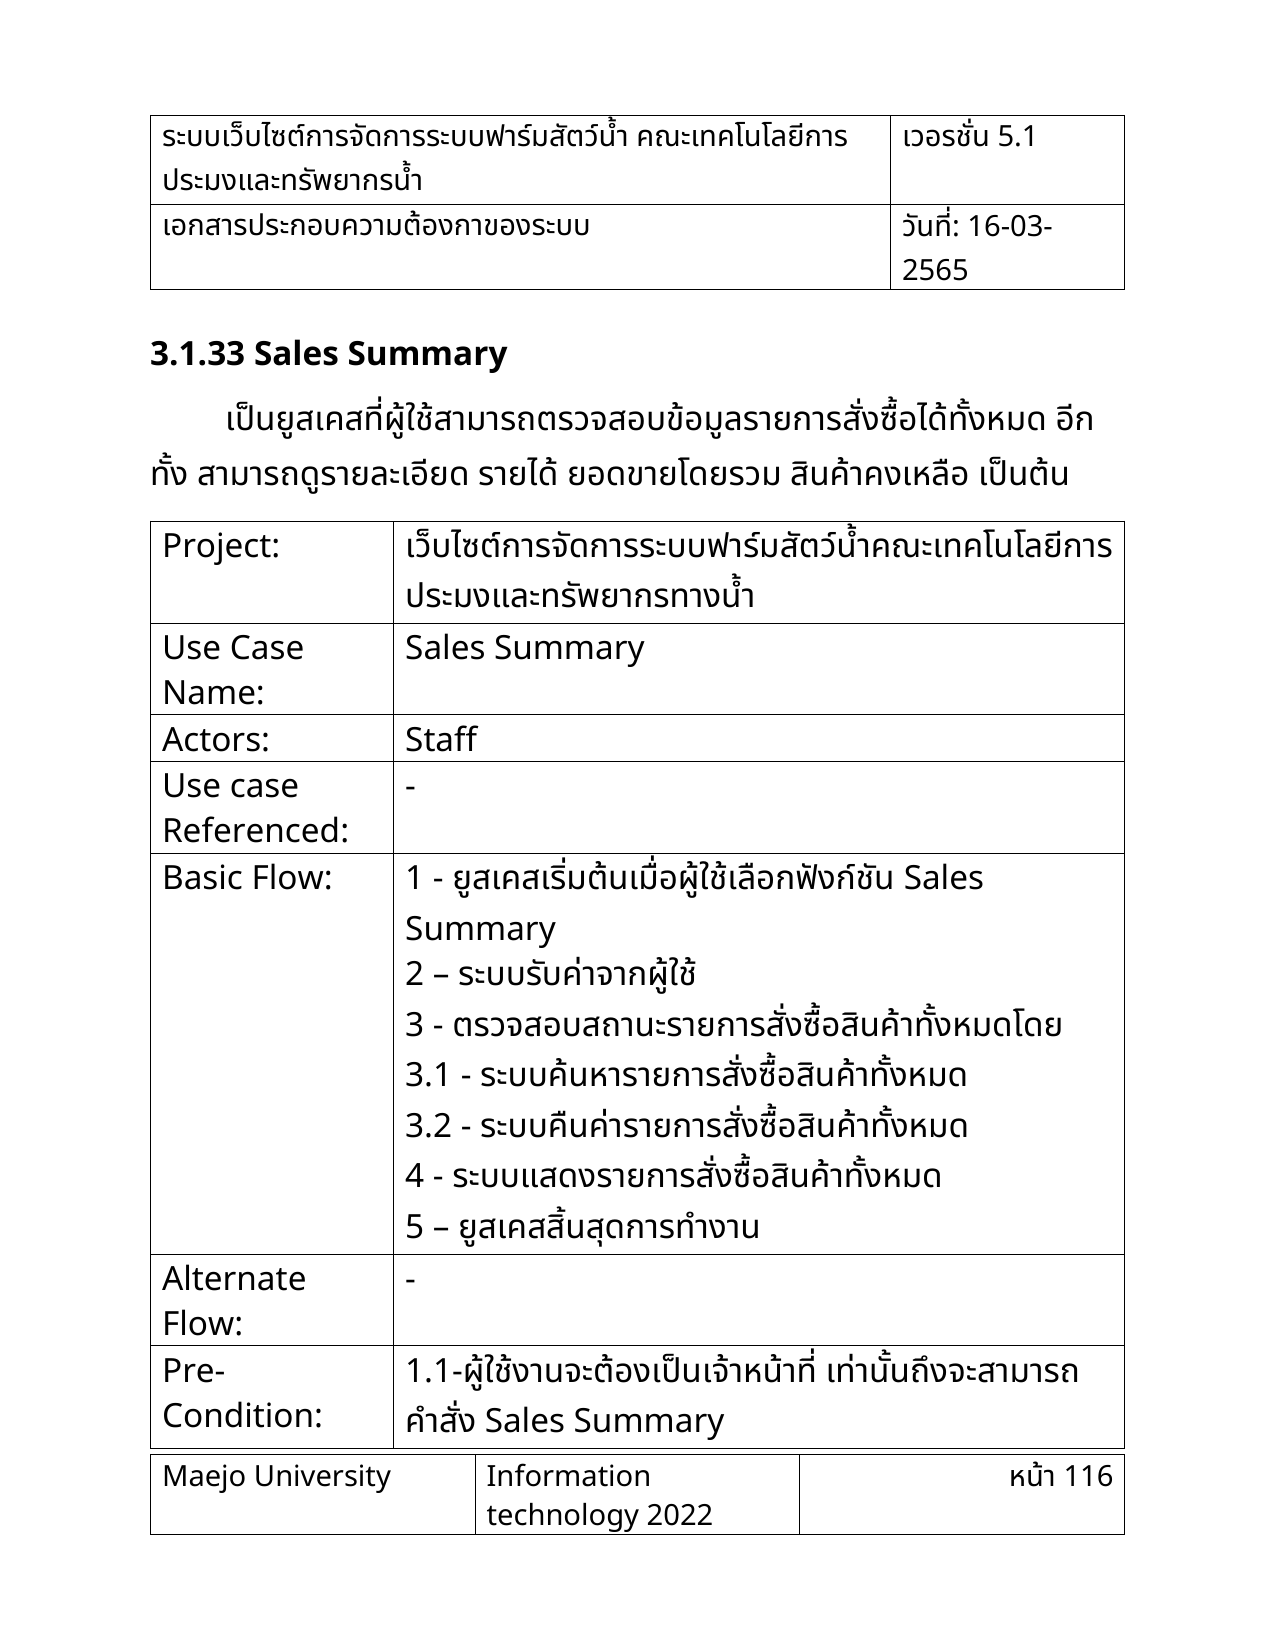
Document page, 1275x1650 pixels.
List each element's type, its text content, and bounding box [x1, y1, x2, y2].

table_cell Pre-Condition: [151, 1346, 393, 1448]
table_header เว็บไซต์การจัดการระบบฟาร์มสัตว์น้ำคณะเทคโนโลยีการประมงและทรัพยากรทางน้ำ [394, 522, 1124, 622]
table_cell Actors: [151, 715, 393, 761]
table_cell Staff [394, 715, 1124, 761]
text 3.1.33 Sales Summary [150, 329, 1125, 375]
table_cell - [394, 1255, 1124, 1345]
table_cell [394, 1346, 1124, 1448]
table_header Project: [151, 522, 393, 622]
table_cell Basic Flow: [151, 854, 393, 1253]
table_cell Use Case Name: [151, 624, 393, 714]
table_cell 1 - ยูสเคสเริ่มต้นเมื่อผู้ใช้เลือกฟังก์ชัน Sales Summary 2 – ระบบรับค่าจากผู้ใช้ 3 - ตรวจสอบสถานะรายการสั่งซื้อสินค้าทั้งหมดโดย 3.1 - ระบบค้นหารายการสั่งซื้อสินค้าทั้งหมด 3.2 - ระบบคืนค่ารายการสั่งซื้อสินค้าทั้งหมด 4 - ระบบแสดงรายการสั่งซื้อสินค้าทั้งหมด 5 – ยูสเคสสิ้นสุดการทำงาน [394, 854, 1124, 1253]
table_cell Sales Summary [394, 624, 1124, 714]
text เป็นยูสเคสที่ผู้ใช้สามารถตรวจสอบข้อมูลรายการสั่งซื้อได้ทั้งหมด อีกทั้ง สามารถดูรายละเอียด รายได้ ยอดขายโดยรวม สินค้าคงเหลือ เป็นต้น [150, 395, 1125, 500]
table_cell Use case Referenced: [151, 762, 393, 853]
table_cell Alternate Flow: [151, 1255, 393, 1345]
table_cell - [394, 762, 1124, 853]
